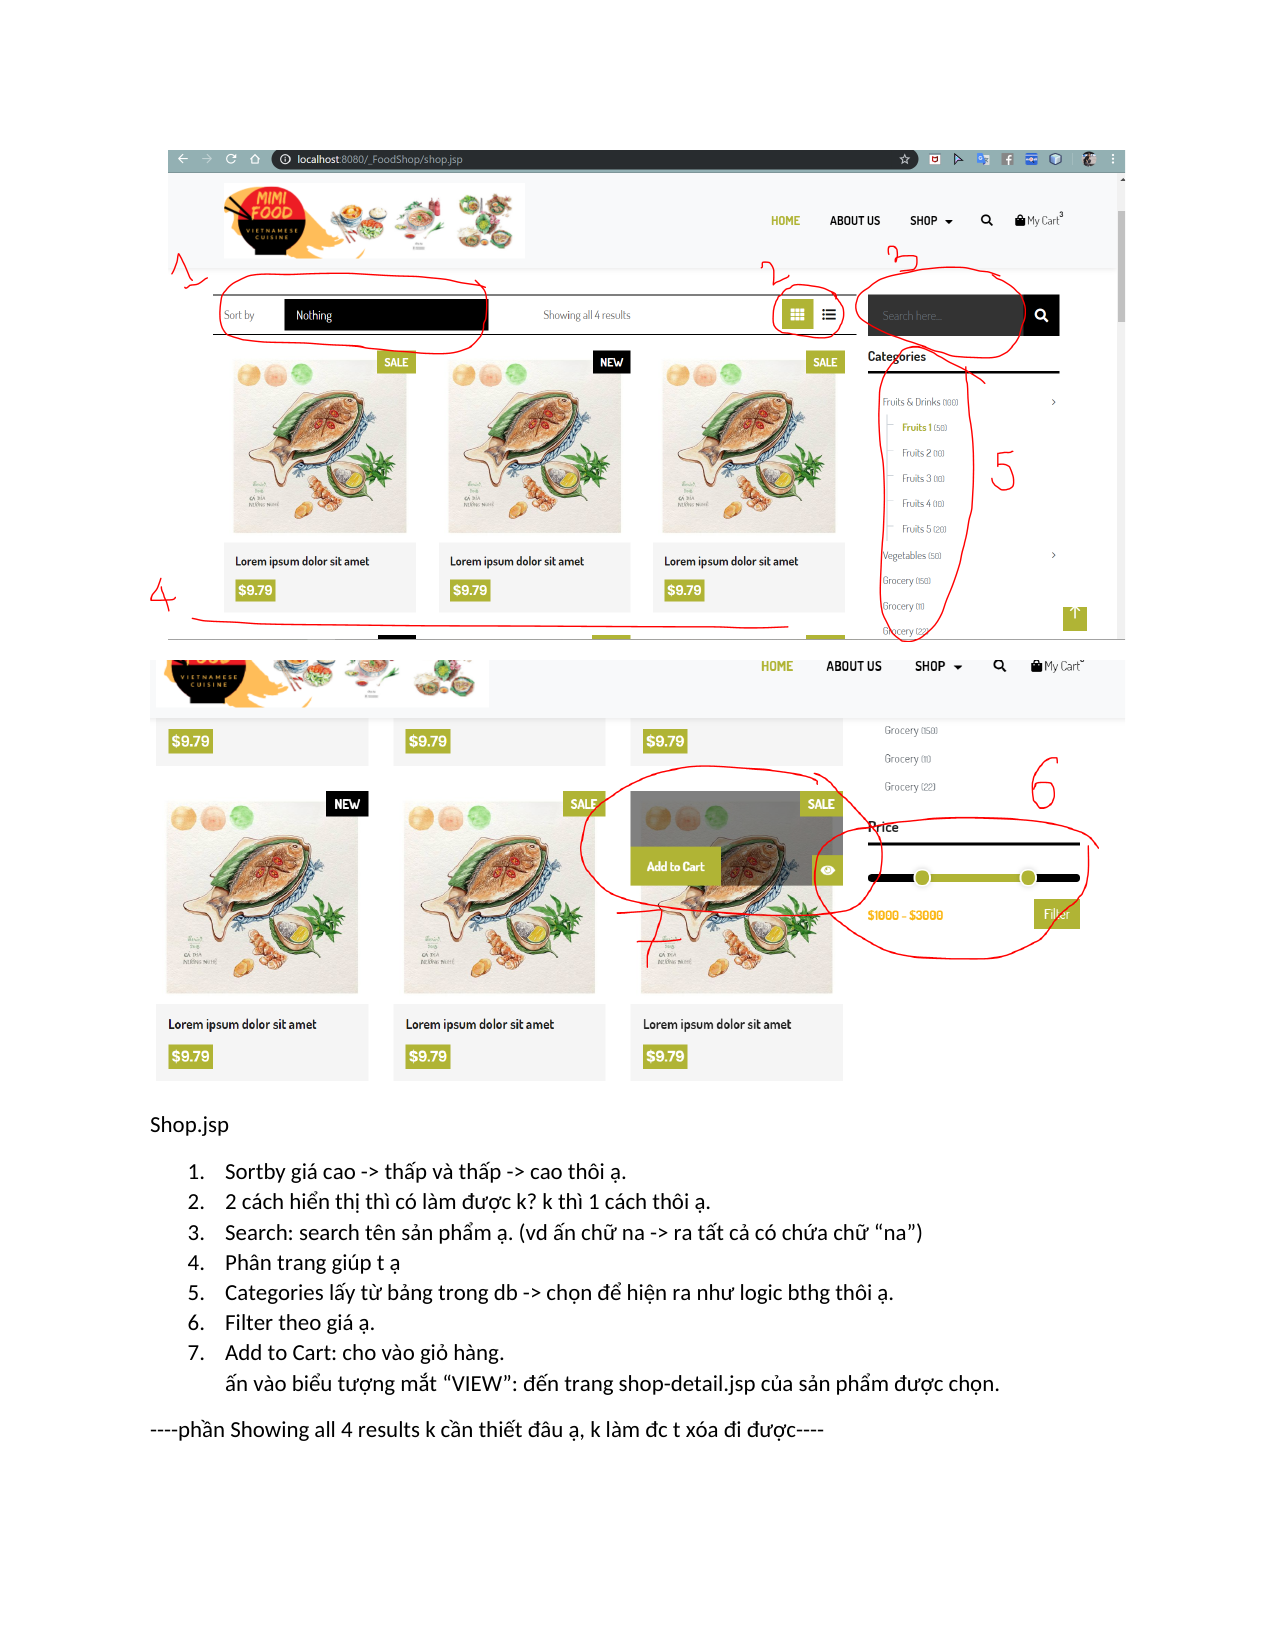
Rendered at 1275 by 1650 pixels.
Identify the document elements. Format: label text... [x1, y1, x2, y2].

text Shop.jsp [150, 1110, 1125, 1138]
list Add to Cart: cho vào giỏ hàng. [187, 1338, 1125, 1367]
list Categories lấy từ bảng trong db -> chọn để hiện ra như logic bthg thôi ạ. [187, 1278, 1125, 1306]
list 2 cách hiển thị thì có làm được k? k thì 1 cách thôi ạ. [187, 1187, 1125, 1216]
list Phân trang giúp t ạ [187, 1248, 1125, 1276]
list Filter theo giá ạ. [187, 1308, 1125, 1336]
list Search: search tên sản phẩm ạ. (vd ấn chữ na -> ra tất cả có chứa chữ “na”) [187, 1218, 1125, 1246]
picture [150, 150, 1125, 642]
picture [150, 660, 1125, 1092]
text ----phần Showing all 4 results k cần thiết đâu ạ, k làm đc t xóa đi được---- [150, 1416, 1125, 1444]
list Sortby giá cao -> thấp và thấp -> cao thôi ạ. [187, 1157, 1125, 1185]
list ấn vào biểu tượng mắt “VIEW”: đến trang shop-detail.jsp của sản phẩm được chọn. [225, 1369, 1125, 1397]
